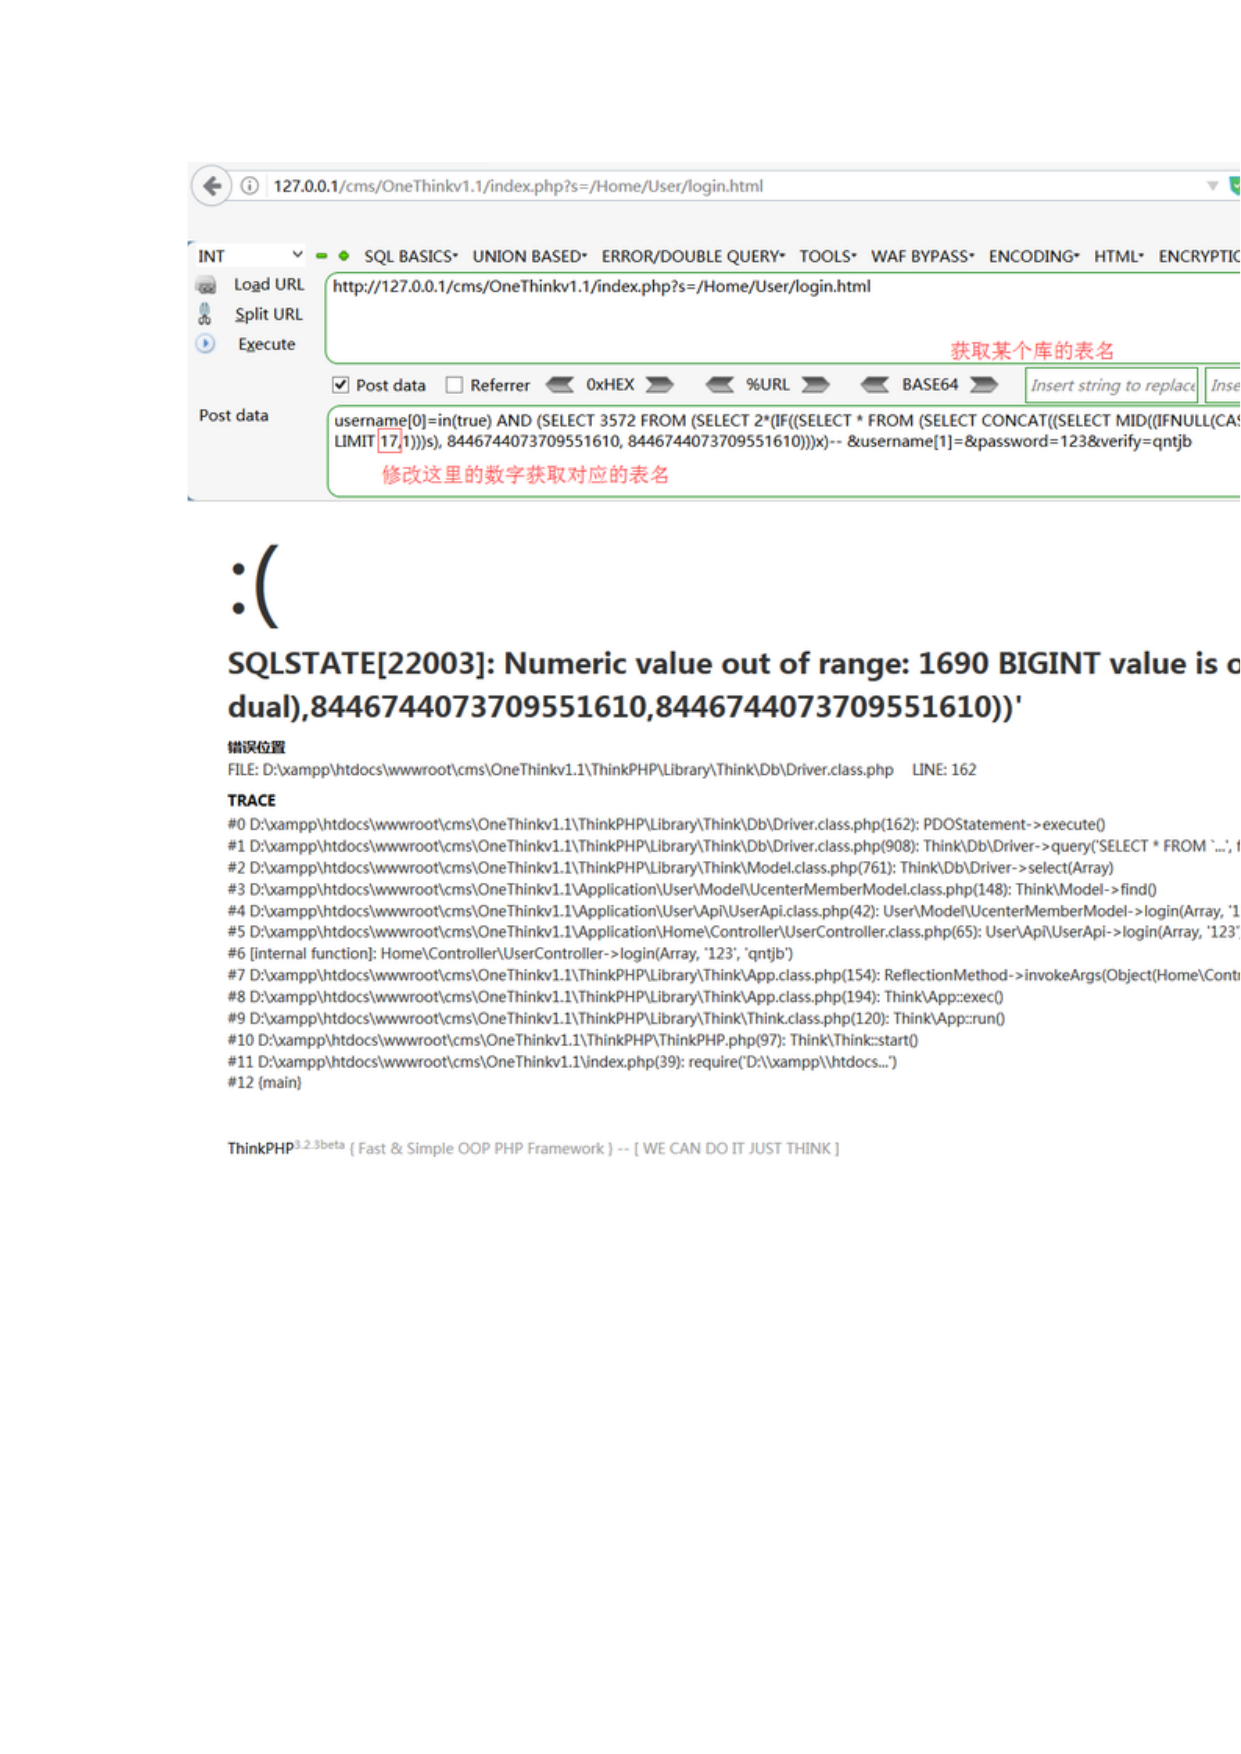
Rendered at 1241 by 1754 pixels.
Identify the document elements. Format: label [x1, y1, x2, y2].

picture [187, 162, 1241, 1179]
